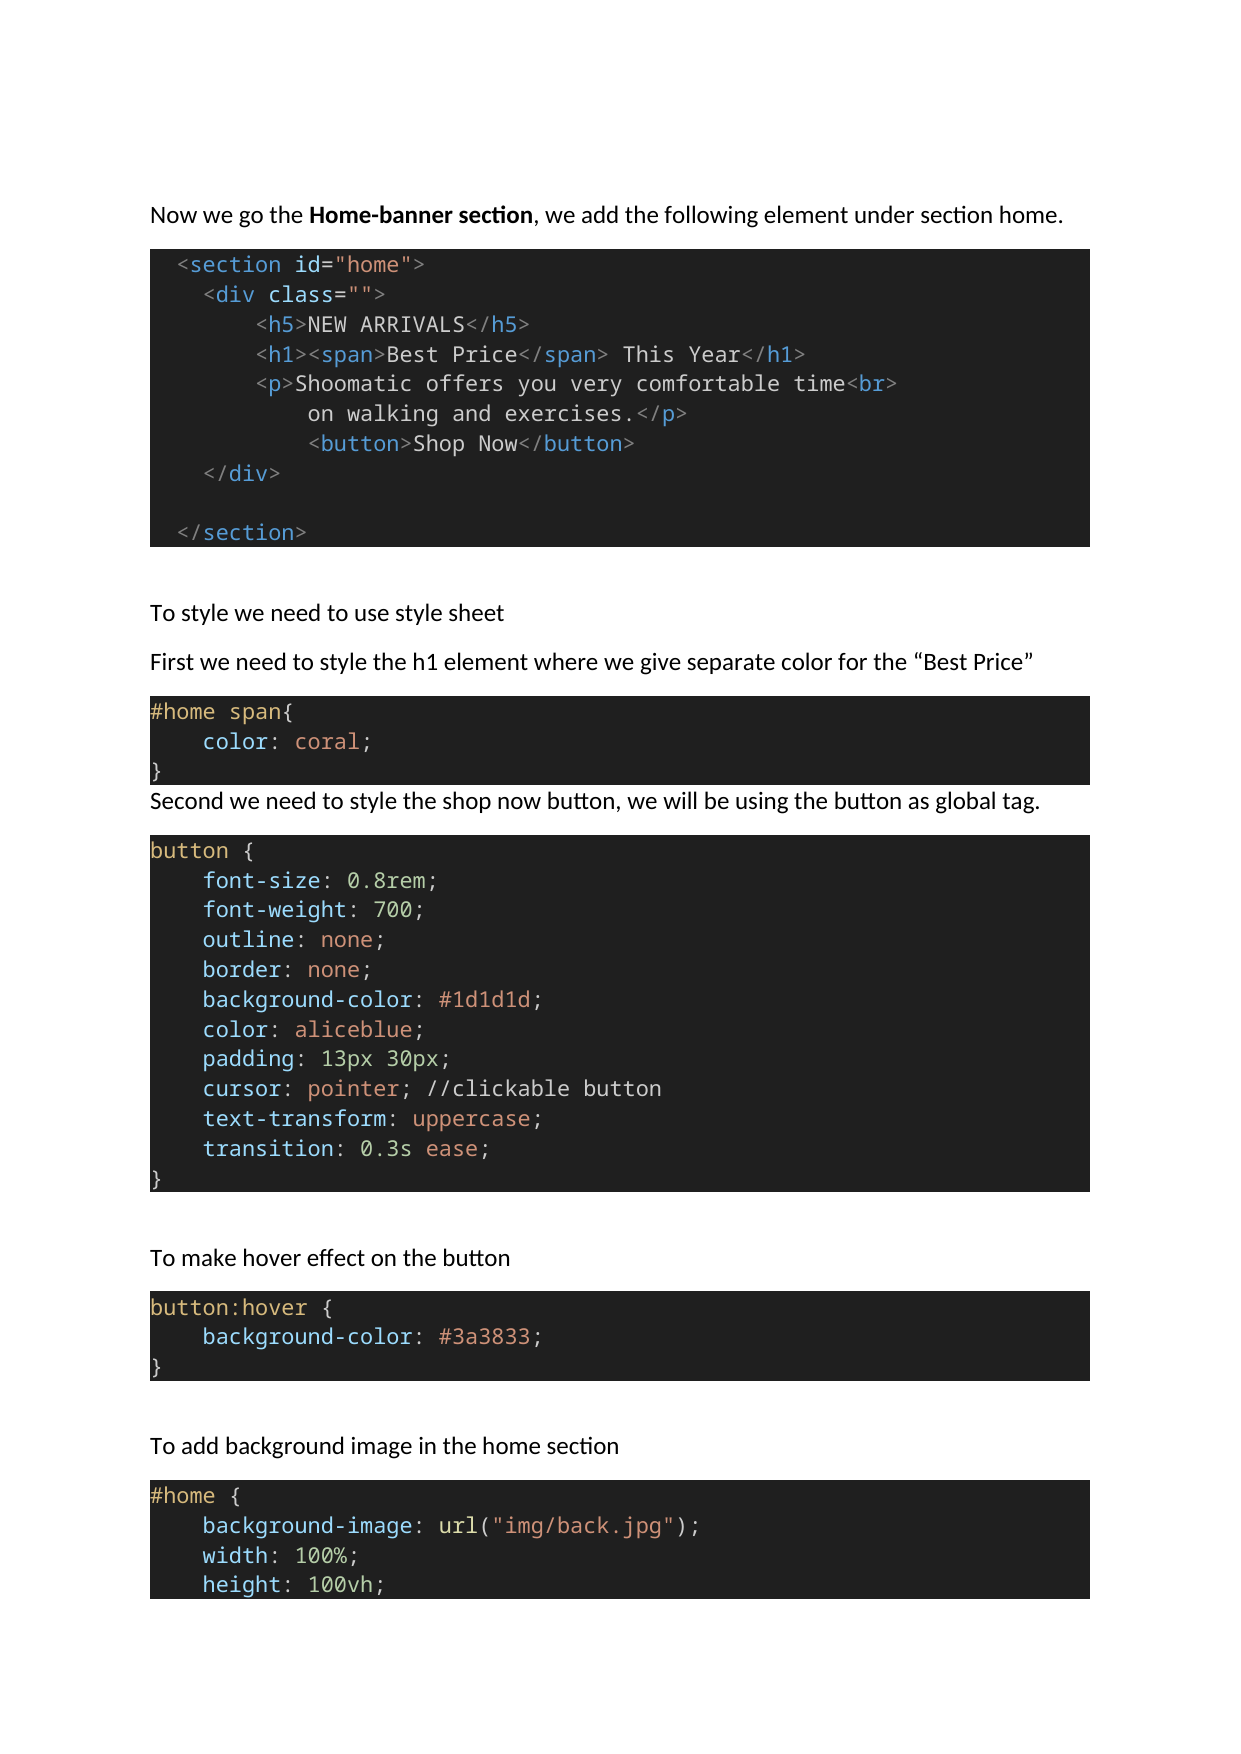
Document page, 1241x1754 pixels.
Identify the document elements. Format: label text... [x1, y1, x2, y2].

text <h5>NEW ARRIVALS</h5> [150, 309, 1090, 338]
text Now we go the Home-banner section, we add the following element under section home. [150, 199, 1090, 230]
text font-weight: 700; [150, 894, 1090, 924]
text First we need to style the h1 element where we give separate color for the “Best Price” [150, 646, 1090, 677]
text transition: 0.3s ease; [150, 1133, 1090, 1162]
text <p>Shoomatic offers you very comfortable time<br> [150, 368, 1090, 398]
text border: none; [150, 954, 1090, 984]
text <button>Shop Now</button> [150, 428, 1090, 458]
text } [150, 755, 1090, 785]
text color: aliceblue; [150, 1013, 1090, 1043]
text cursor: pointer; //clickable button [150, 1073, 1090, 1103]
text </div> [150, 458, 1090, 487]
text <div class=""> [150, 279, 1090, 309]
text color: coral; [150, 726, 1090, 755]
text #home { [150, 1480, 1090, 1510]
text To make hover effect on the button [150, 1242, 1090, 1272]
text height: 100vh; [150, 1569, 1090, 1599]
text background-image: url("img/back.jpg"); [150, 1510, 1090, 1539]
text width: 100%; [150, 1539, 1090, 1569]
text font-size: 0.8rem; [150, 864, 1090, 894]
text button:hover { [150, 1291, 1090, 1321]
text padding: 13px 30px; [150, 1043, 1090, 1073]
text outline: none; [150, 924, 1090, 954]
text #home span{ [150, 696, 1090, 726]
text Second we need to style the shop now button, we will be using the button as global tag. [150, 785, 1090, 816]
text } [150, 1162, 1090, 1192]
text on walking and exercises.</p> [150, 398, 1090, 428]
text <h1><span>Best Price</span> This Year</h1> [150, 338, 1090, 368]
text </section> [150, 517, 1090, 547]
text text-transform: uppercase; [150, 1103, 1090, 1133]
text } [150, 1351, 1090, 1381]
text To style we need to use style sheet [150, 597, 1090, 627]
text button { [150, 835, 1090, 864]
text <section id="home"> [150, 249, 1090, 279]
text background-color: #3a3833; [150, 1321, 1090, 1351]
text To add background image in the home section [150, 1430, 1090, 1461]
text background-color: #1d1d1d; [150, 984, 1090, 1013]
